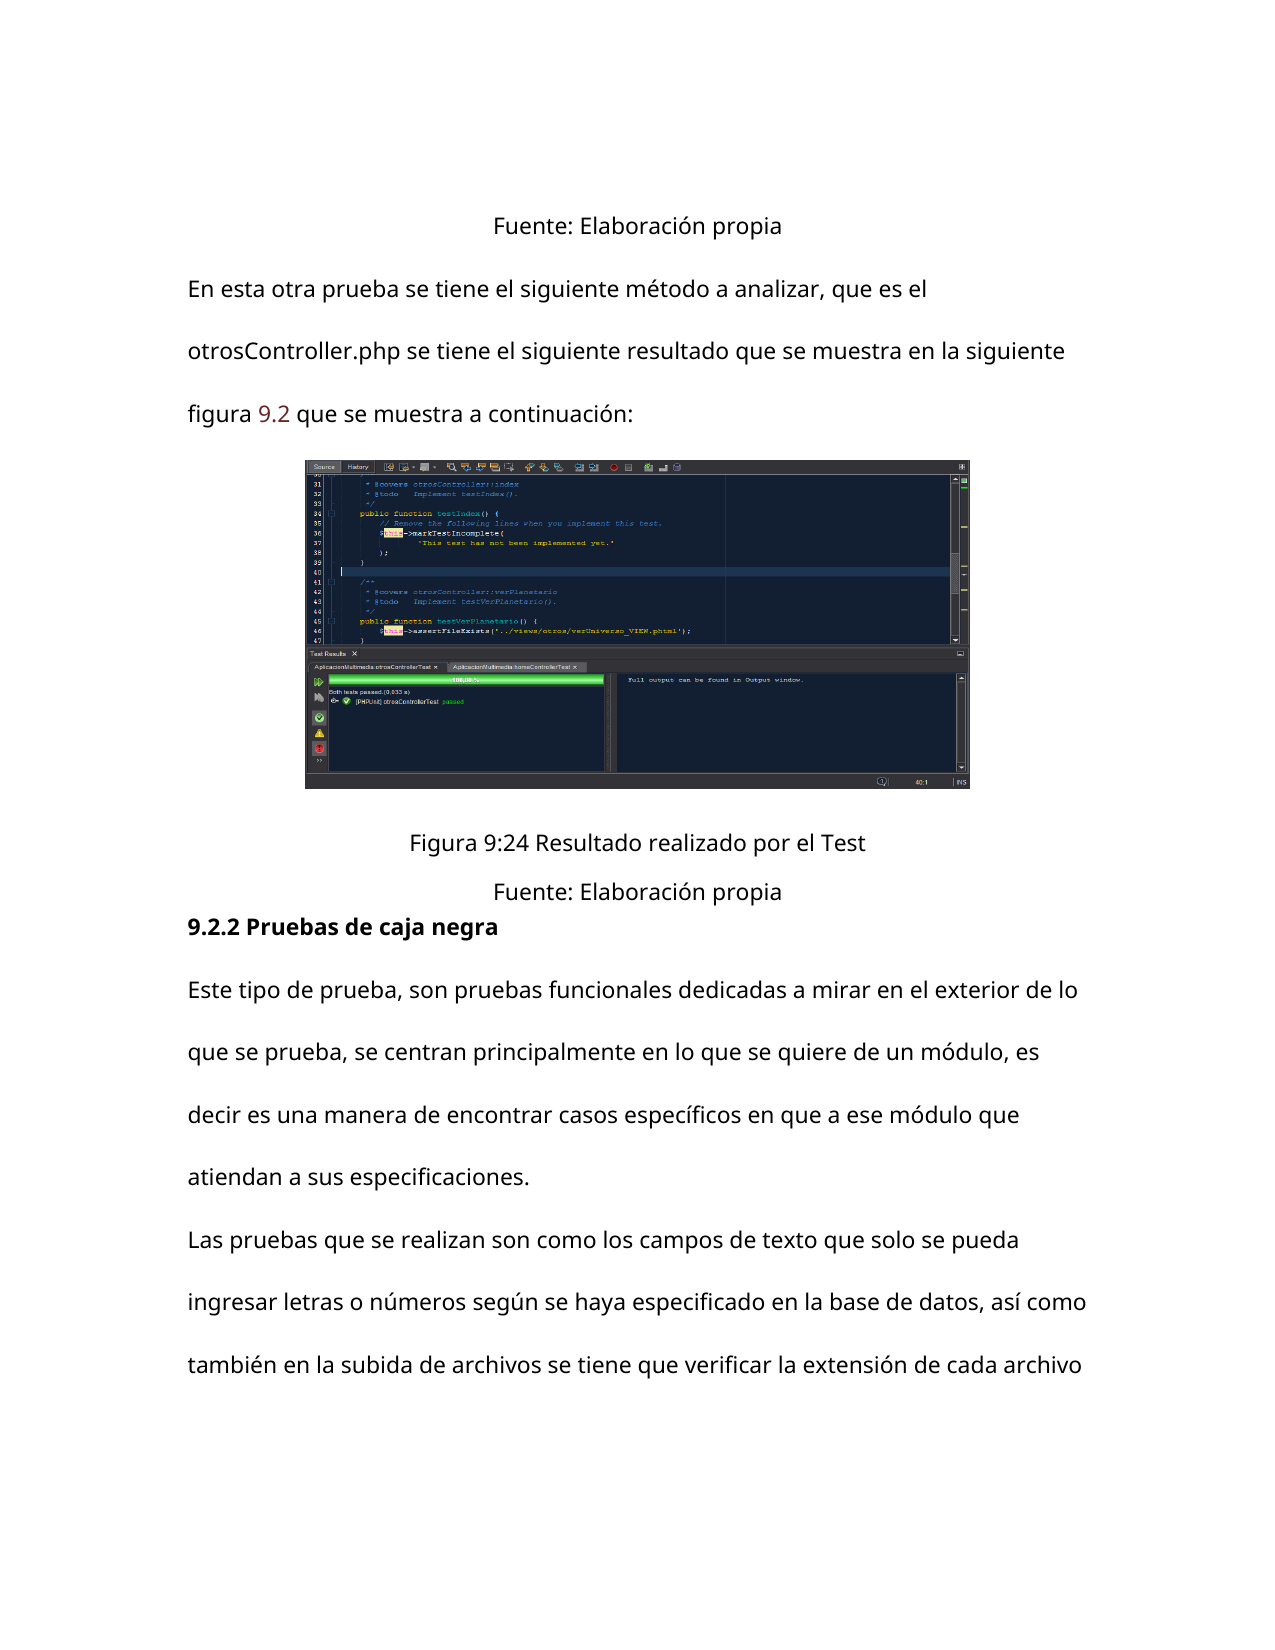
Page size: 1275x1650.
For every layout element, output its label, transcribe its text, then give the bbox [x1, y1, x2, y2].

text Fuente: Elaboración propia [187, 210, 1087, 241]
text Este tipo de prueba, son pruebas funcionales dedicadas a mirar en el exterior de lo que se prueba, se centran principalmente en lo que se quiere de un módulo, es decir es una manera de encontrar casos específicos en que a ese módulo que atiendan a sus especificaciones. [187, 974, 1087, 1193]
text En esta otra prueba se tiene el siguiente método a analizar, que es el otrosController.php se tiene el siguiente resultado que se muestra en la siguiente figura 9.2 que se muestra a continuación: [187, 272, 1087, 429]
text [187, 1224, 1087, 1380]
text Fuente: Elaboración propia [187, 875, 1087, 907]
subtitle 9.2.2 Pruebas de caja negra [187, 911, 1087, 943]
